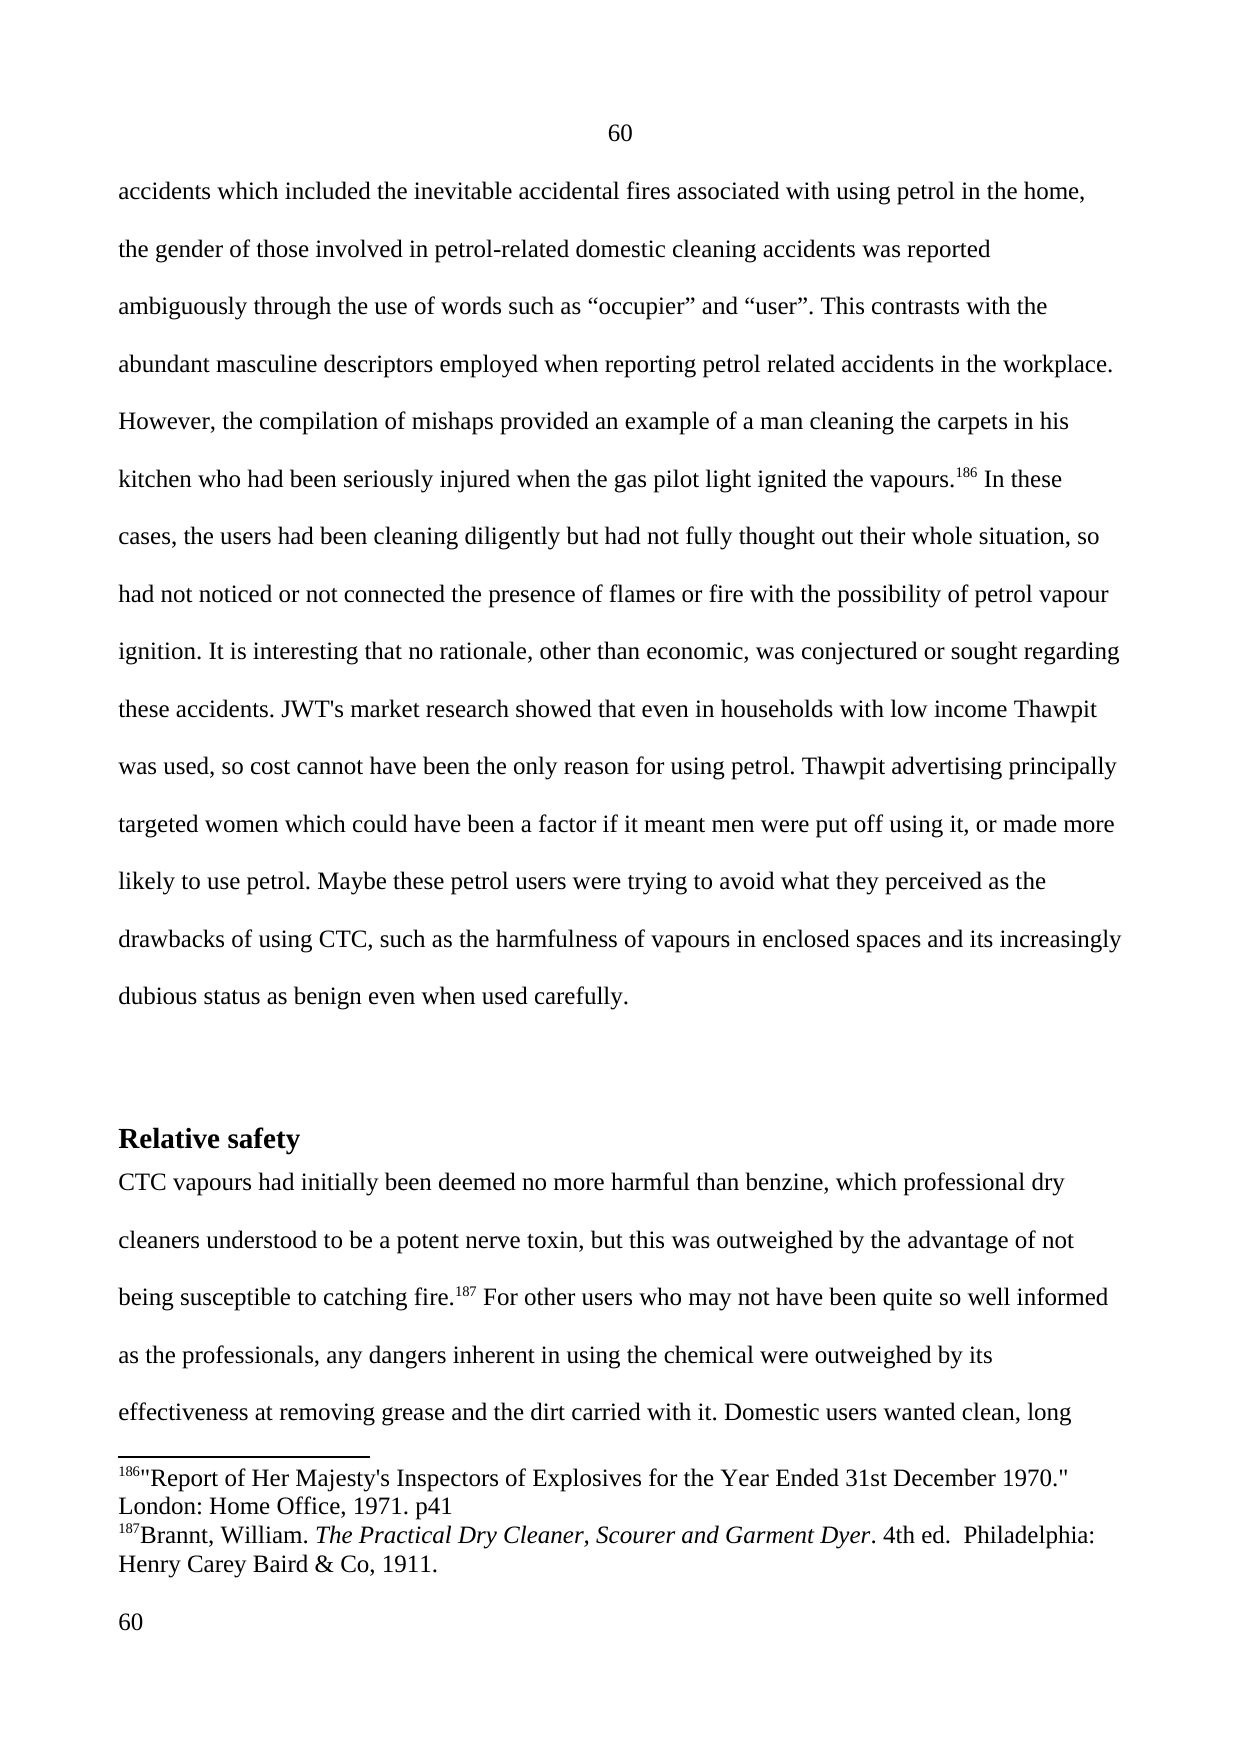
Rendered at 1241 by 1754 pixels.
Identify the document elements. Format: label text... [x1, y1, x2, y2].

subtitle Relative safety [118, 1121, 1122, 1155]
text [118, 176, 1122, 1010]
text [118, 1167, 1122, 1426]
